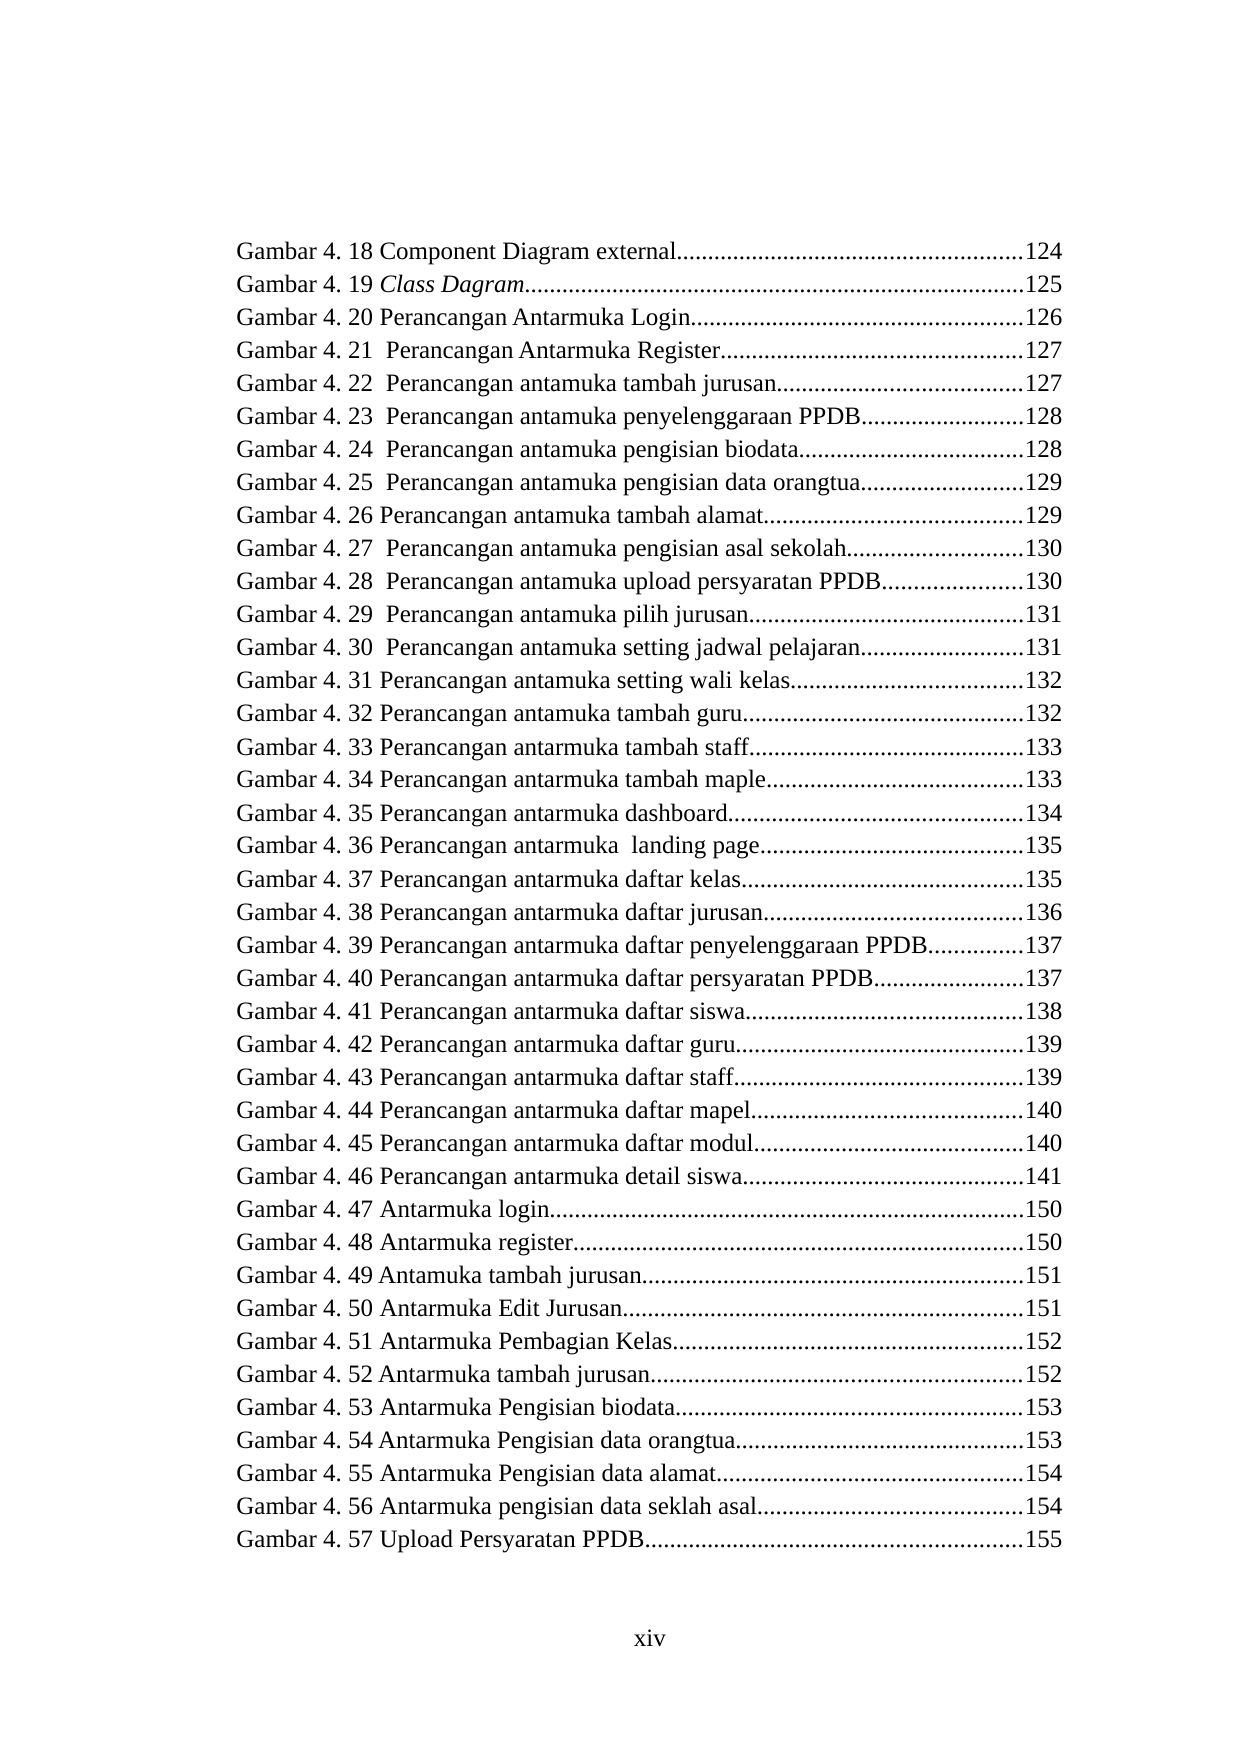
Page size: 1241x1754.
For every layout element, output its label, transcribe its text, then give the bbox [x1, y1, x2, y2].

text Gambar 4. 41 Perancangan antarmuka daftar siswa 138 [236, 996, 1063, 1024]
text Gambar 4. 56 Antarmuka pengisian data seklah asal 154 [236, 1491, 1063, 1520]
text Gambar 4. 19 Class Dagram 125 [236, 269, 1063, 298]
text Gambar 4. 38 Perancangan antarmuka daftar jurusan 136 [236, 897, 1063, 925]
text Gambar 4. 53 Antarmuka Pengisian biodata 153 [236, 1392, 1063, 1421]
text Gambar 4. 32 Perancangan antamuka tambah guru 132 [236, 698, 1063, 727]
text Gambar 4. 23 Perancangan antamuka penyelenggaraan PPDB 128 [236, 401, 1063, 430]
text Gambar 4. 54 Antarmuka Pengisian data orangtua 153 [236, 1425, 1063, 1454]
text Gambar 4. 39 Perancangan antarmuka daftar penyelenggaraan PPDB 137 [236, 930, 1063, 958]
text Gambar 4. 47 Antarmuka login 150 [236, 1194, 1063, 1223]
text Gambar 4. 42 Perancangan antarmuka daftar guru 139 [236, 1029, 1063, 1057]
text Gambar 4. 57 Upload Persyaratan PPDB 155 [236, 1524, 1063, 1553]
text Gambar 4. 22 Perancangan antamuka tambah jurusan 127 [236, 368, 1063, 397]
text Gambar 4. 35 Perancangan antarmuka dashboard 134 [236, 798, 1063, 826]
text Gambar 4. 31 Perancangan antamuka setting wali kelas 132 [236, 666, 1063, 694]
text Gambar 4. 26 Perancangan antamuka tambah alamat 129 [236, 500, 1063, 529]
text Gambar 4. 20 Perancangan Antarmuka Login 126 [236, 302, 1063, 331]
text Gambar 4. 36 Perancangan antarmuka landing page 135 [236, 831, 1063, 859]
text Gambar 4. 18 Component Diagram external 124 [236, 236, 1063, 265]
text Gambar 4. 21 Perancangan Antarmuka Register 127 [236, 335, 1063, 364]
text Gambar 4. 50 Antarmuka Edit Jurusan 151 [236, 1293, 1063, 1322]
text Gambar 4. 51 Antarmuka Pembagian Kelas 152 [236, 1326, 1063, 1355]
text Gambar 4. 52 Antarmuka tambah jurusan 152 [236, 1359, 1063, 1388]
text Gambar 4. 48 Antarmuka register 150 [236, 1227, 1063, 1256]
text Gambar 4. 30 Perancangan antamuka setting jadwal pelajaran 131 [236, 632, 1063, 661]
text Gambar 4. 29 Perancangan antamuka pilih jurusan 131 [236, 599, 1063, 628]
text Gambar 4. 44 Perancangan antarmuka daftar mapel 140 [236, 1095, 1063, 1123]
text Gambar 4. 55 Antarmuka Pengisian data alamat 154 [236, 1458, 1063, 1487]
text Gambar 4. 28 Perancangan antamuka upload persyaratan PPDB 130 [236, 566, 1063, 595]
text Gambar 4. 40 Perancangan antarmuka daftar persyaratan PPDB 137 [236, 963, 1063, 991]
text Gambar 4. 33 Perancangan antarmuka tambah staff 133 [236, 732, 1063, 760]
text Gambar 4. 43 Perancangan antarmuka daftar staff 139 [236, 1062, 1063, 1091]
text Gambar 4. 37 Perancangan antarmuka daftar kelas 135 [236, 864, 1063, 892]
text Gambar 4. 46 Perancangan antarmuka detail siswa 141 [236, 1161, 1063, 1189]
text Gambar 4. 45 Perancangan antarmuka daftar modul 140 [236, 1128, 1063, 1157]
text Gambar 4. 34 Perancangan antarmuka tambah maple 133 [236, 764, 1063, 793]
text Gambar 4. 49 Antamuka tambah jurusan 151 [236, 1260, 1063, 1289]
text Gambar 4. 24 Perancangan antamuka pengisian biodata 128 [236, 434, 1063, 463]
text Gambar 4. 27 Perancangan antamuka pengisian asal sekolah 130 [236, 533, 1063, 562]
text Gambar 4. 25 Perancangan antamuka pengisian data orangtua 129 [236, 467, 1063, 496]
